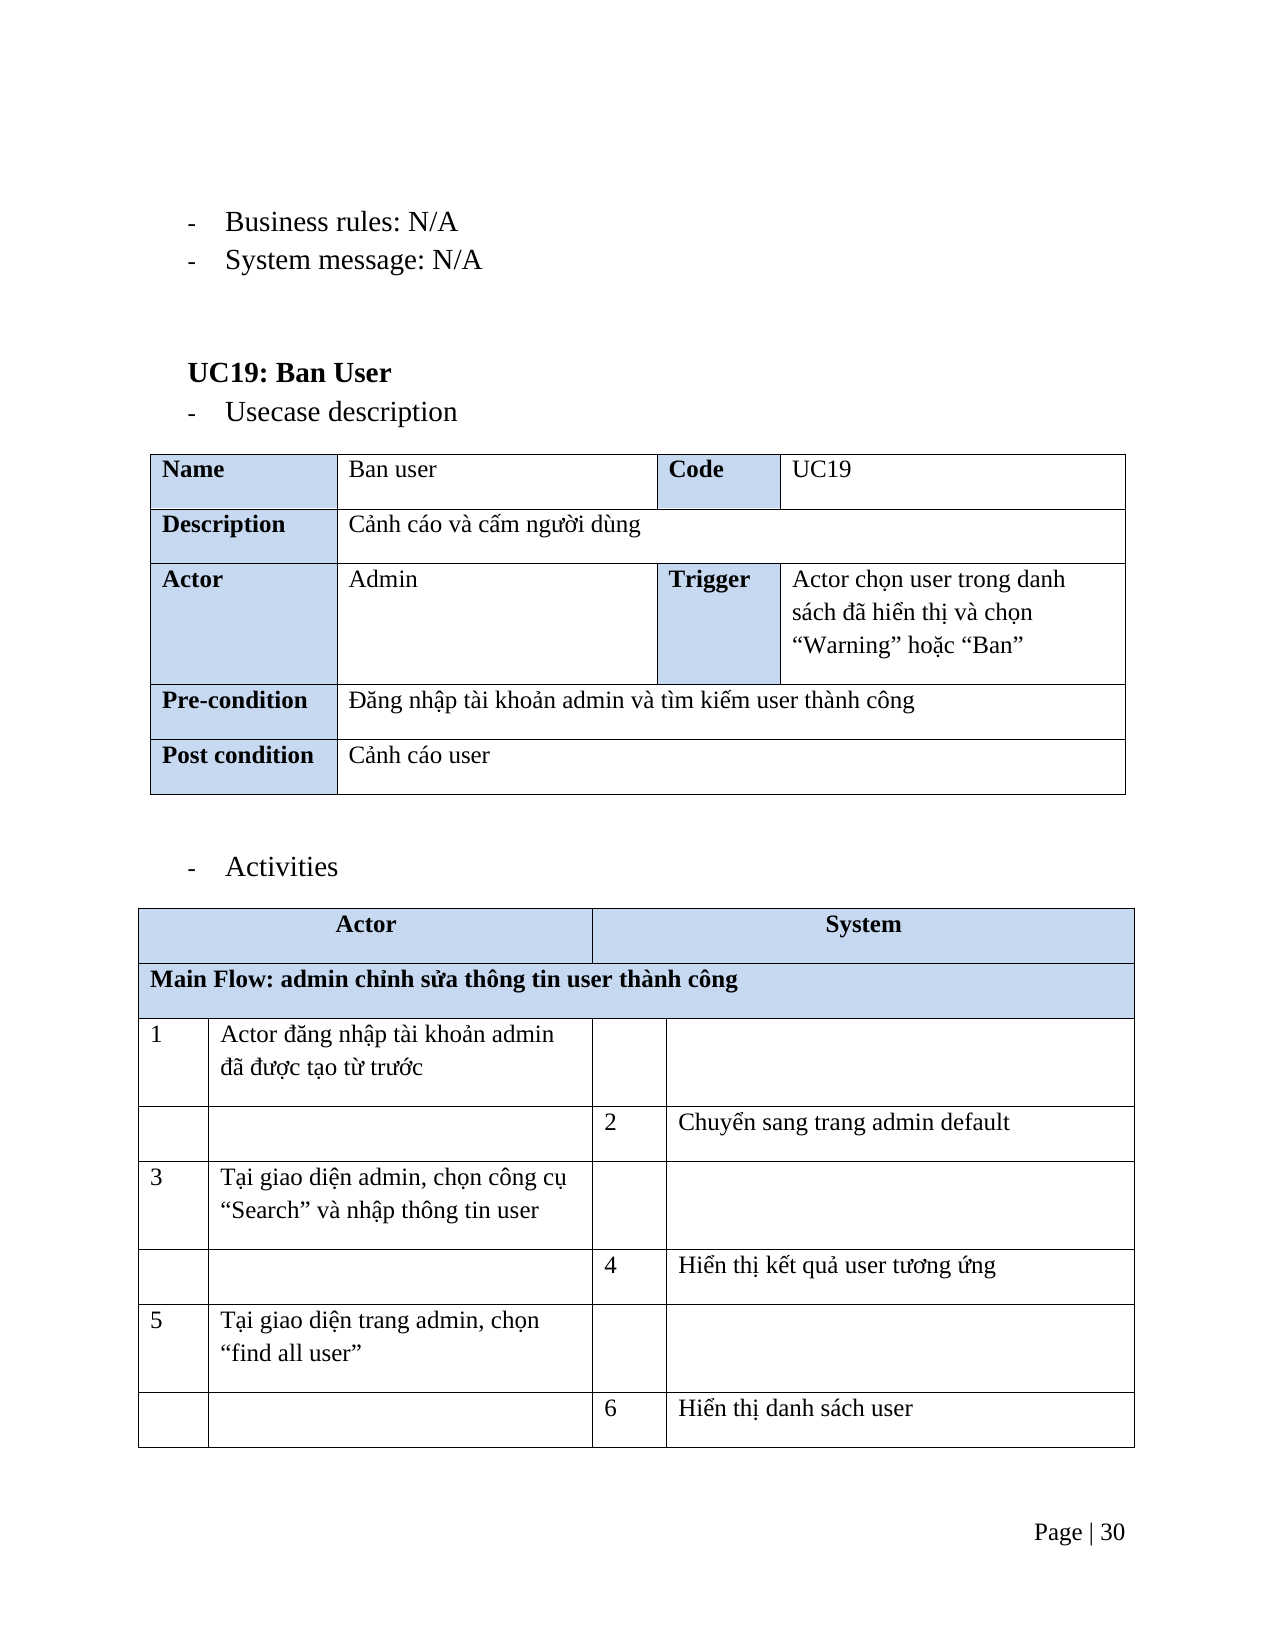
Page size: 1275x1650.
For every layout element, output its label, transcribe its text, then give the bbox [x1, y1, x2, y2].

table_cell [209, 1393, 592, 1447]
table_header Code [658, 455, 780, 508]
table_cell Description [151, 510, 337, 563]
table_cell Cảnh cáo user [338, 740, 1125, 794]
list Activities [187, 849, 1125, 882]
table_cell [593, 1162, 666, 1249]
table_cell 6 [593, 1393, 666, 1447]
table_cell Pre-condition [151, 685, 337, 739]
table_cell [593, 1305, 666, 1392]
table_cell Hiển thị kết quả user tương ứng [667, 1250, 1134, 1304]
table_header UC19 [781, 455, 1125, 508]
table_cell Hiển thị danh sách user [667, 1393, 1134, 1447]
table_cell 1 [139, 1019, 208, 1106]
table_cell Tại giao diện admin, chọn công cụ “Search” và nhập thông tin user [209, 1162, 592, 1249]
table_cell Tại giao diện trang admin, chọn “find all user” [209, 1305, 592, 1392]
table_cell [209, 1250, 592, 1304]
list Business rules: N/A [187, 204, 1125, 237]
table_cell [667, 1305, 1134, 1392]
table_cell Cảnh cáo và cấm người dùng [338, 510, 1125, 563]
table_header System [593, 909, 1134, 963]
table_cell Actor chọn user trong danh sách đã hiển thị và chọn “Warning” hoặc “Ban” [781, 564, 1125, 684]
table_cell Actor [151, 564, 337, 684]
table_header Actor [139, 909, 592, 963]
table_header Ban user [338, 455, 657, 508]
table_cell Admin [338, 564, 657, 684]
table_header Name [151, 455, 337, 508]
table_cell [139, 1250, 208, 1304]
table_cell Post condition [151, 740, 337, 794]
table_cell [593, 1019, 666, 1106]
table_cell Đăng nhập tài khoản admin và tìm kiếm user thành công [338, 685, 1125, 739]
table_cell 2 [593, 1107, 666, 1161]
list System message: N/A [187, 242, 1125, 276]
table_cell Chuyển sang trang admin default [667, 1107, 1134, 1161]
table_cell [139, 1393, 208, 1447]
list Usecase description [187, 394, 1125, 428]
table_cell Main Flow: admin chỉnh sửa thông tin user thành công [139, 964, 1134, 1018]
table_cell Actor đăng nhập tài khoản admin đã được tạo từ trước [209, 1019, 592, 1106]
table_cell 3 [139, 1162, 208, 1249]
table_cell 4 [593, 1250, 666, 1304]
table_cell [209, 1107, 592, 1161]
table_cell [139, 1107, 208, 1161]
subtitle UC19: Ban User [187, 356, 1125, 389]
table_cell Trigger [658, 564, 780, 684]
table_cell 5 [139, 1305, 208, 1392]
table_cell [667, 1019, 1134, 1106]
table_cell [667, 1162, 1134, 1249]
